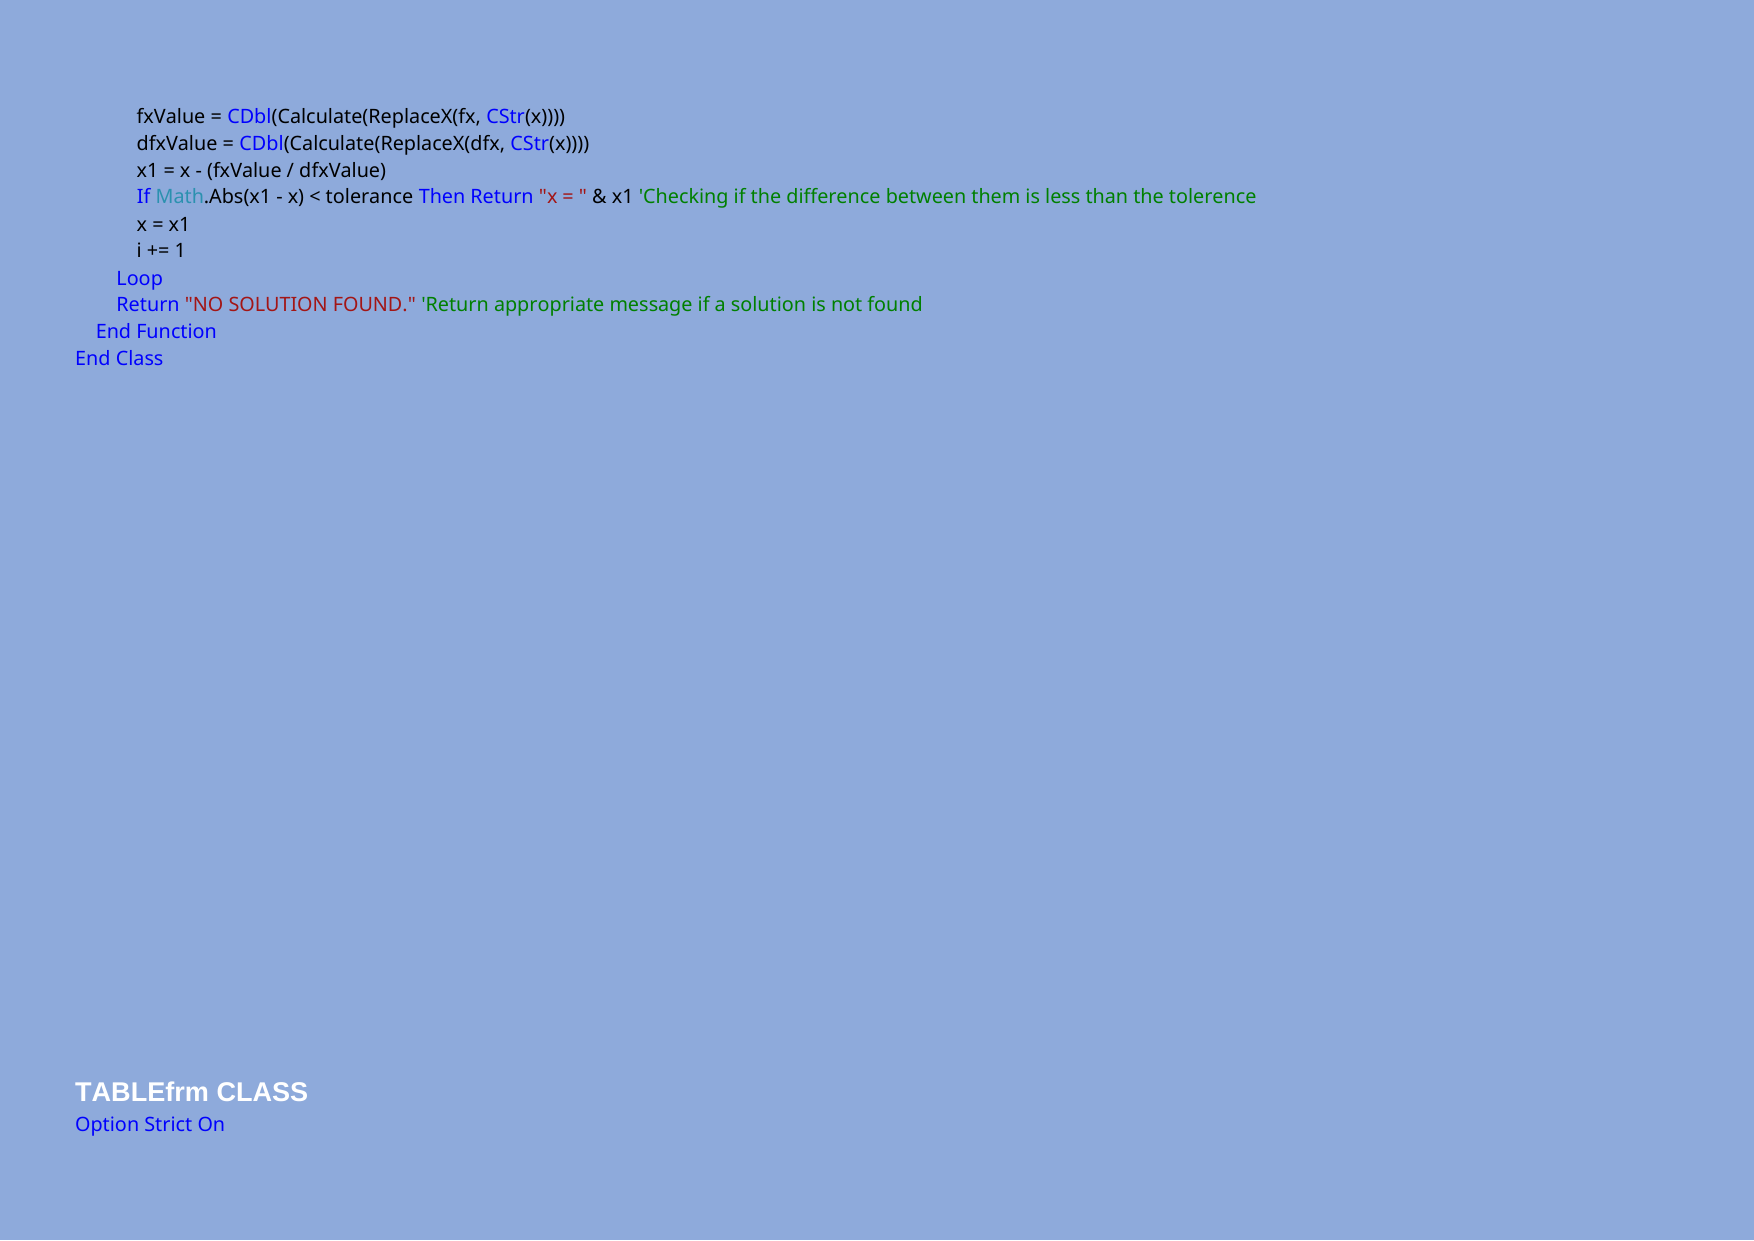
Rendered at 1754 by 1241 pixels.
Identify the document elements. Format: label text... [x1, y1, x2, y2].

text fxValue = CDbl(Calculate(ReplaceX(fx, CStr(x)))) [75, 102, 1679, 129]
text dfxValue = CDbl(Calculate(ReplaceX(dfx, CStr(x)))) [75, 129, 1679, 156]
text If Math.Abs(x1 - x) < tolerance Then Return "x = " & x1 'Checking if the difference between them is less than the tolerence [75, 183, 1679, 210]
text End Function [75, 318, 1679, 345]
text End Class [75, 345, 1679, 372]
text x1 = x - (fxValue / dfxValue) [75, 156, 1679, 183]
subtitle TABLEfrm CLASS [75, 1076, 1679, 1108]
text Return "NO SOLUTION FOUND." 'Return appropriate message if a solution is not found [75, 291, 1679, 318]
text Option Strict On [75, 1110, 1679, 1137]
text x = x1 [75, 210, 1679, 237]
text i += 1 [75, 237, 1679, 264]
text Loop [75, 264, 1679, 291]
